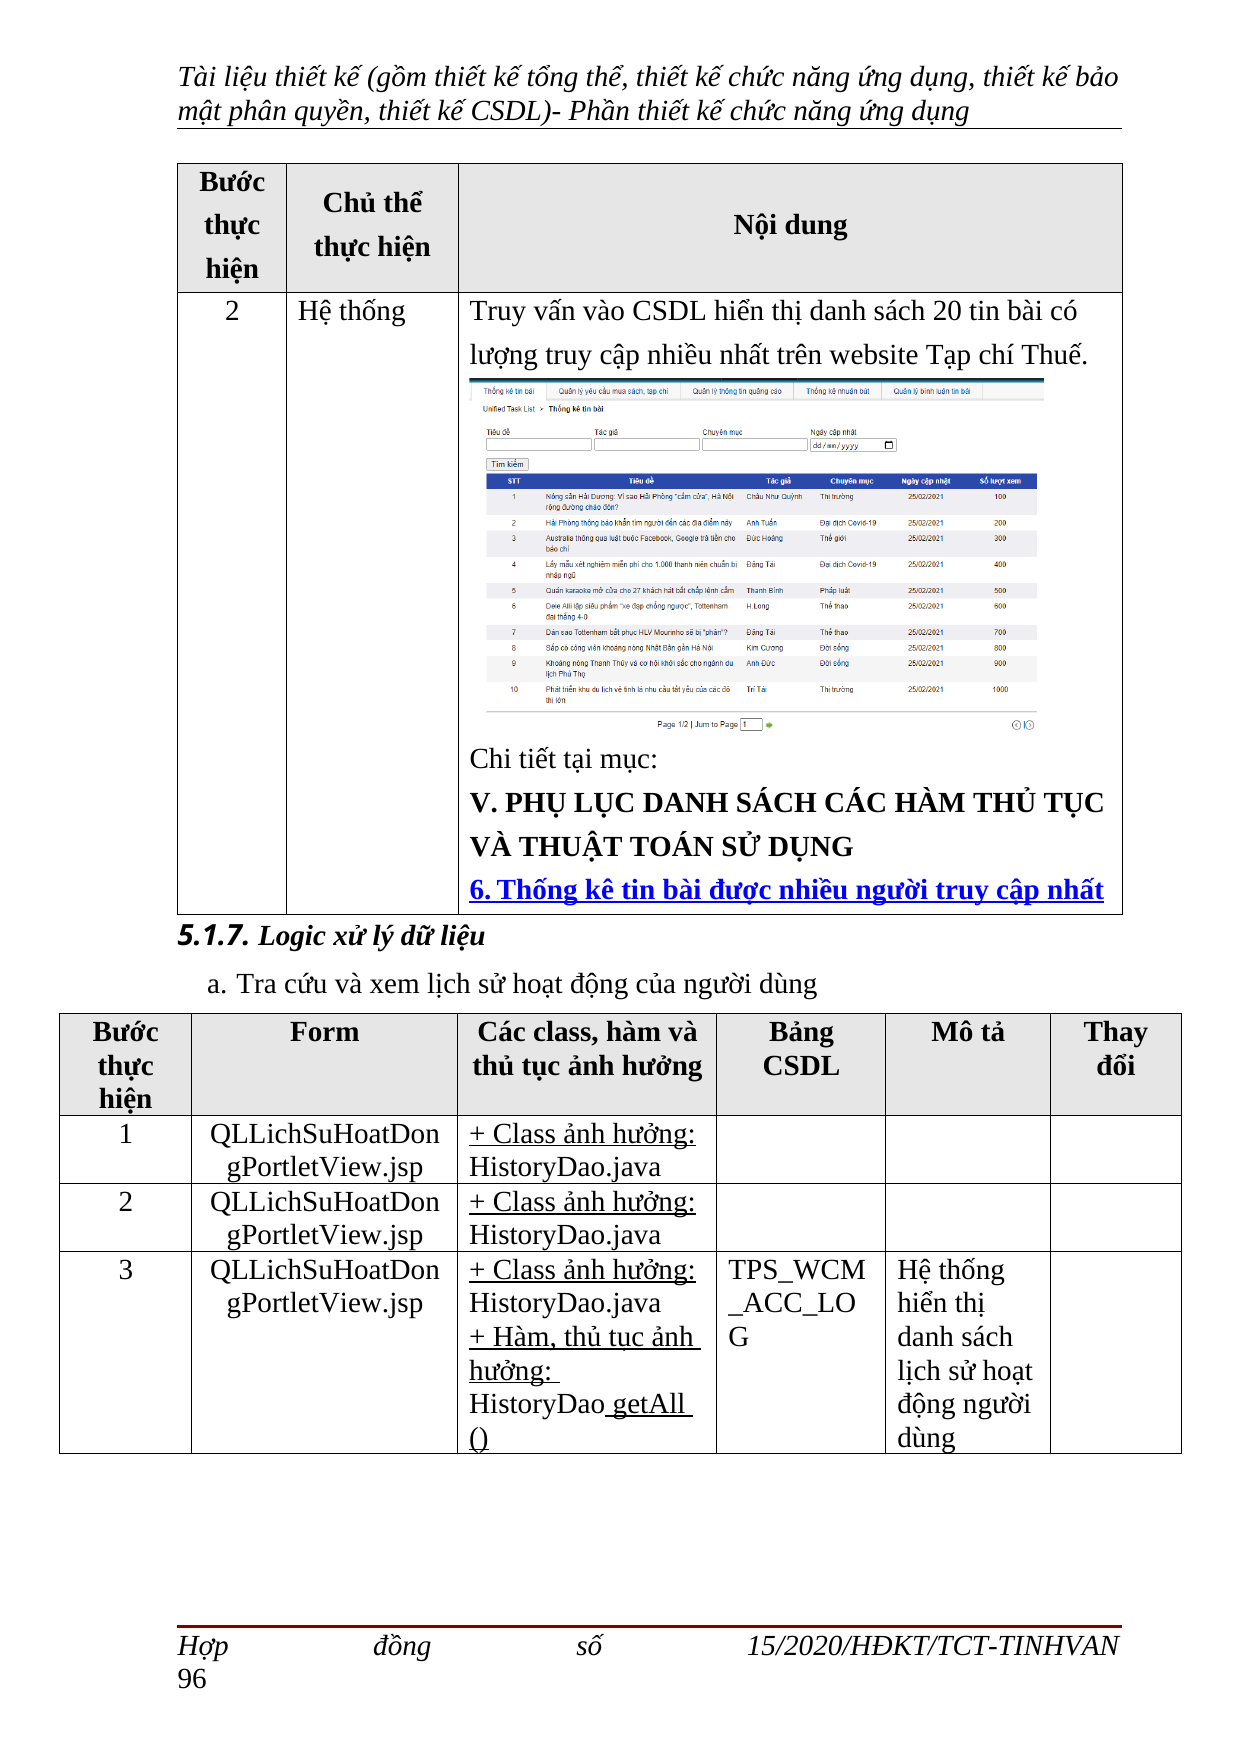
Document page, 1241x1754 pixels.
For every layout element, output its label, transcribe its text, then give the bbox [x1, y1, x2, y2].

table_cell [886, 1116, 1050, 1183]
table_cell [1051, 1184, 1181, 1251]
table_cell 2 [60, 1184, 191, 1251]
table_header Bảng CSDL [717, 1014, 885, 1115]
subtitle Logic xử lý dữ liệu [177, 915, 1122, 954]
table_cell 1 [60, 1116, 191, 1183]
text Tra cứu và xem lịch sử hoạt động của người dùng [177, 966, 1122, 1000]
table_cell Truy vấn vào CSDL hiển thị danh sách 20 tin bài có lượng truy cập nhiều nhất trên website Tạp chí Thuế. Chi tiết tại mục: V. PHỤ LỤC DANH SÁCH CÁC HÀM THỦ TỤC VÀ THUẬT TOÁN SỬ DỤNG 6. Thống kê tin bài được nhiều người truy cập nhất [459, 293, 1122, 914]
table_header Chủ thể thực hiện [287, 164, 458, 292]
table_cell 2 [178, 293, 286, 914]
table_cell [1051, 1252, 1181, 1453]
table_header Bước thực hiện [178, 164, 286, 292]
table_cell + Class ảnh hưởng: HistoryDao.java [458, 1116, 716, 1183]
table_header Nội dung [459, 164, 1122, 292]
table_header Các class, hàm và thủ tục ảnh hưởng [458, 1014, 716, 1115]
table_cell QLLichSuHoatDongPortletView.jsp [192, 1252, 457, 1453]
table_cell Hệ thống hiển thị danh sách lịch sử hoạt động người dùng [886, 1252, 1050, 1453]
table_cell [1051, 1116, 1181, 1183]
table_cell Hệ thống [287, 293, 458, 914]
table_cell QLLichSuHoatDongPortletView.jsp [192, 1116, 457, 1183]
table_cell [717, 1184, 885, 1251]
table_cell QLLichSuHoatDongPortletView.jsp [192, 1184, 457, 1251]
table_cell [886, 1184, 1050, 1251]
table_header Mô tả [886, 1014, 1050, 1115]
table_header Form [192, 1014, 457, 1115]
table_header Thay đổi [1051, 1014, 1181, 1115]
picture [469, 383, 1044, 734]
table_cell + Class ảnh hưởng: HistoryDao.java [458, 1184, 716, 1251]
table_cell + Class ảnh hưởng: HistoryDao.java + Hàm, thủ tục ảnh hưởng: HistoryDao getAll () [458, 1252, 716, 1453]
table_cell 3 [60, 1252, 191, 1453]
table_cell TPS_WCM_ACC_LOG [717, 1252, 885, 1453]
table_header Bước thực hiện [60, 1014, 191, 1115]
table_cell [717, 1116, 885, 1183]
